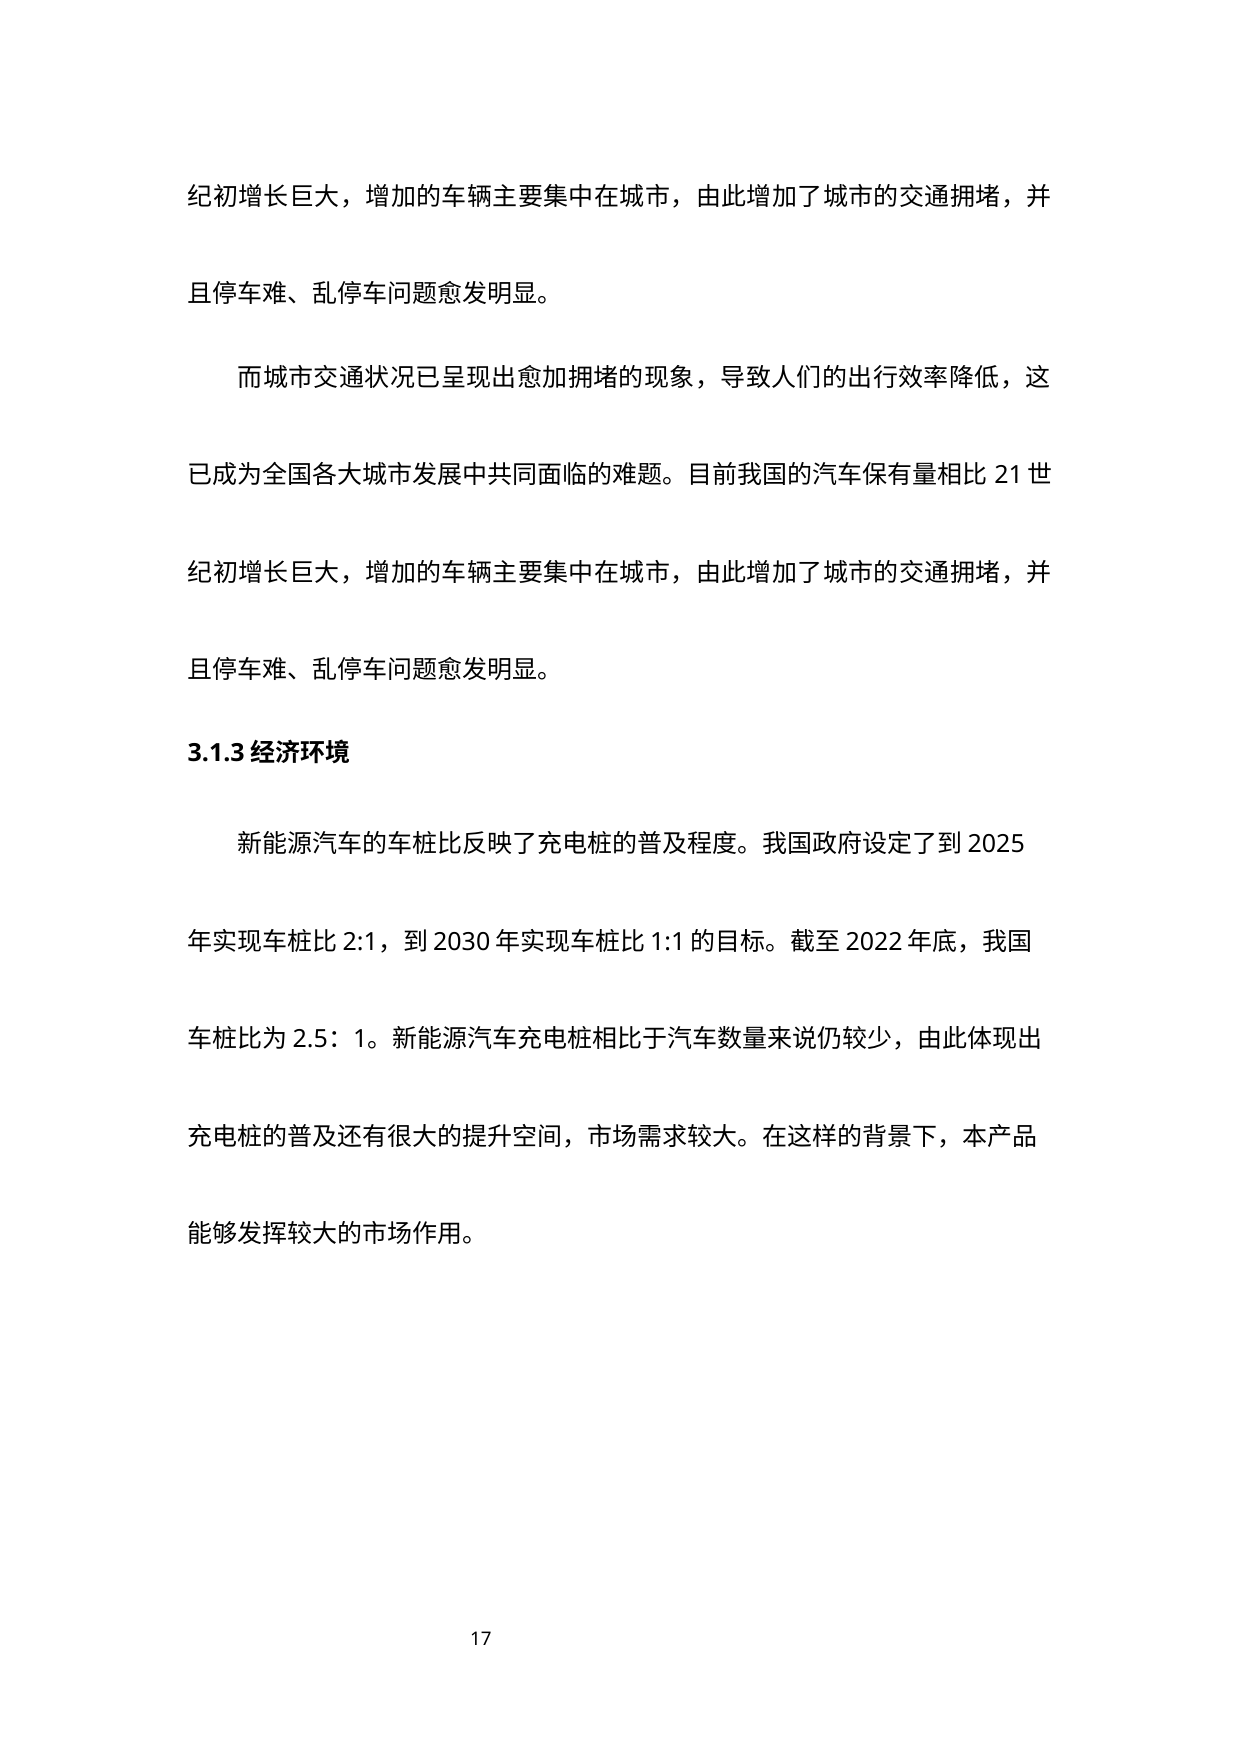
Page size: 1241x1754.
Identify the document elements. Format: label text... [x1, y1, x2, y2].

text 新能源汽车的车桩比反映了充电桩的普及程度。我国政府设定了到2025年实现车桩比2:1，到2030年实现车桩比1:1的目标。截至2022年底，我国车桩比为2.5：1。新能源汽车充电桩相比于汽车数量来说仍较少，由此体现出充电桩的普及还有很大的提升空间，市场需求较大。在这样的背景下，本产品能够发挥较大的市场作用。 [187, 809, 1053, 1264]
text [187, 343, 1053, 700]
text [187, 162, 1053, 324]
text 3.1.3经济环境 [187, 718, 1053, 783]
